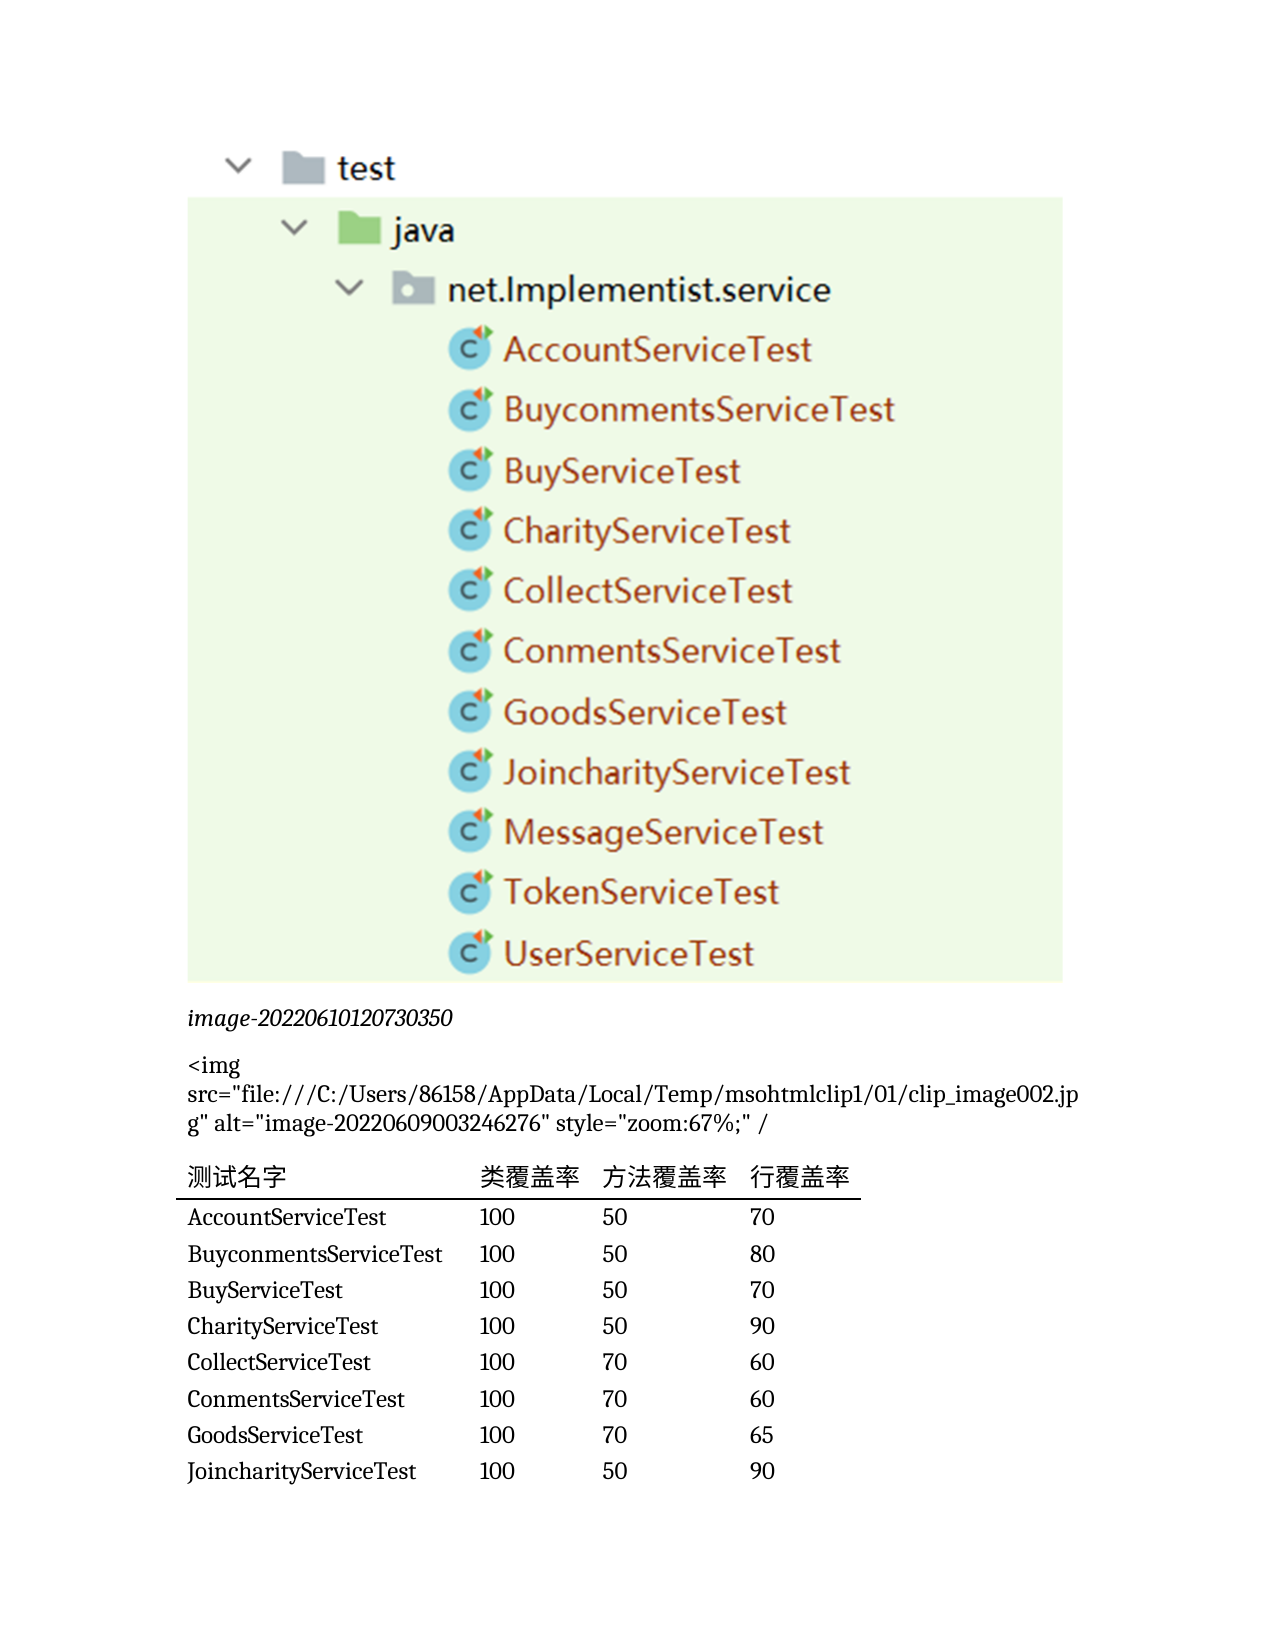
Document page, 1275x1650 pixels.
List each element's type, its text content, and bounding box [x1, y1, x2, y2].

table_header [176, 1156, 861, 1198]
text <img src="file:///C:/Users/86158/AppData/Local/Temp/msohtmlclip1/01/clip_image002.jpg" alt="image-20220609003246276" style="zoom:67%;" / [187, 1051, 1087, 1138]
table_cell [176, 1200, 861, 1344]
text image-20220610120730350 [187, 1004, 1087, 1033]
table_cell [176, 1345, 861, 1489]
picture [187, 150, 1063, 983]
